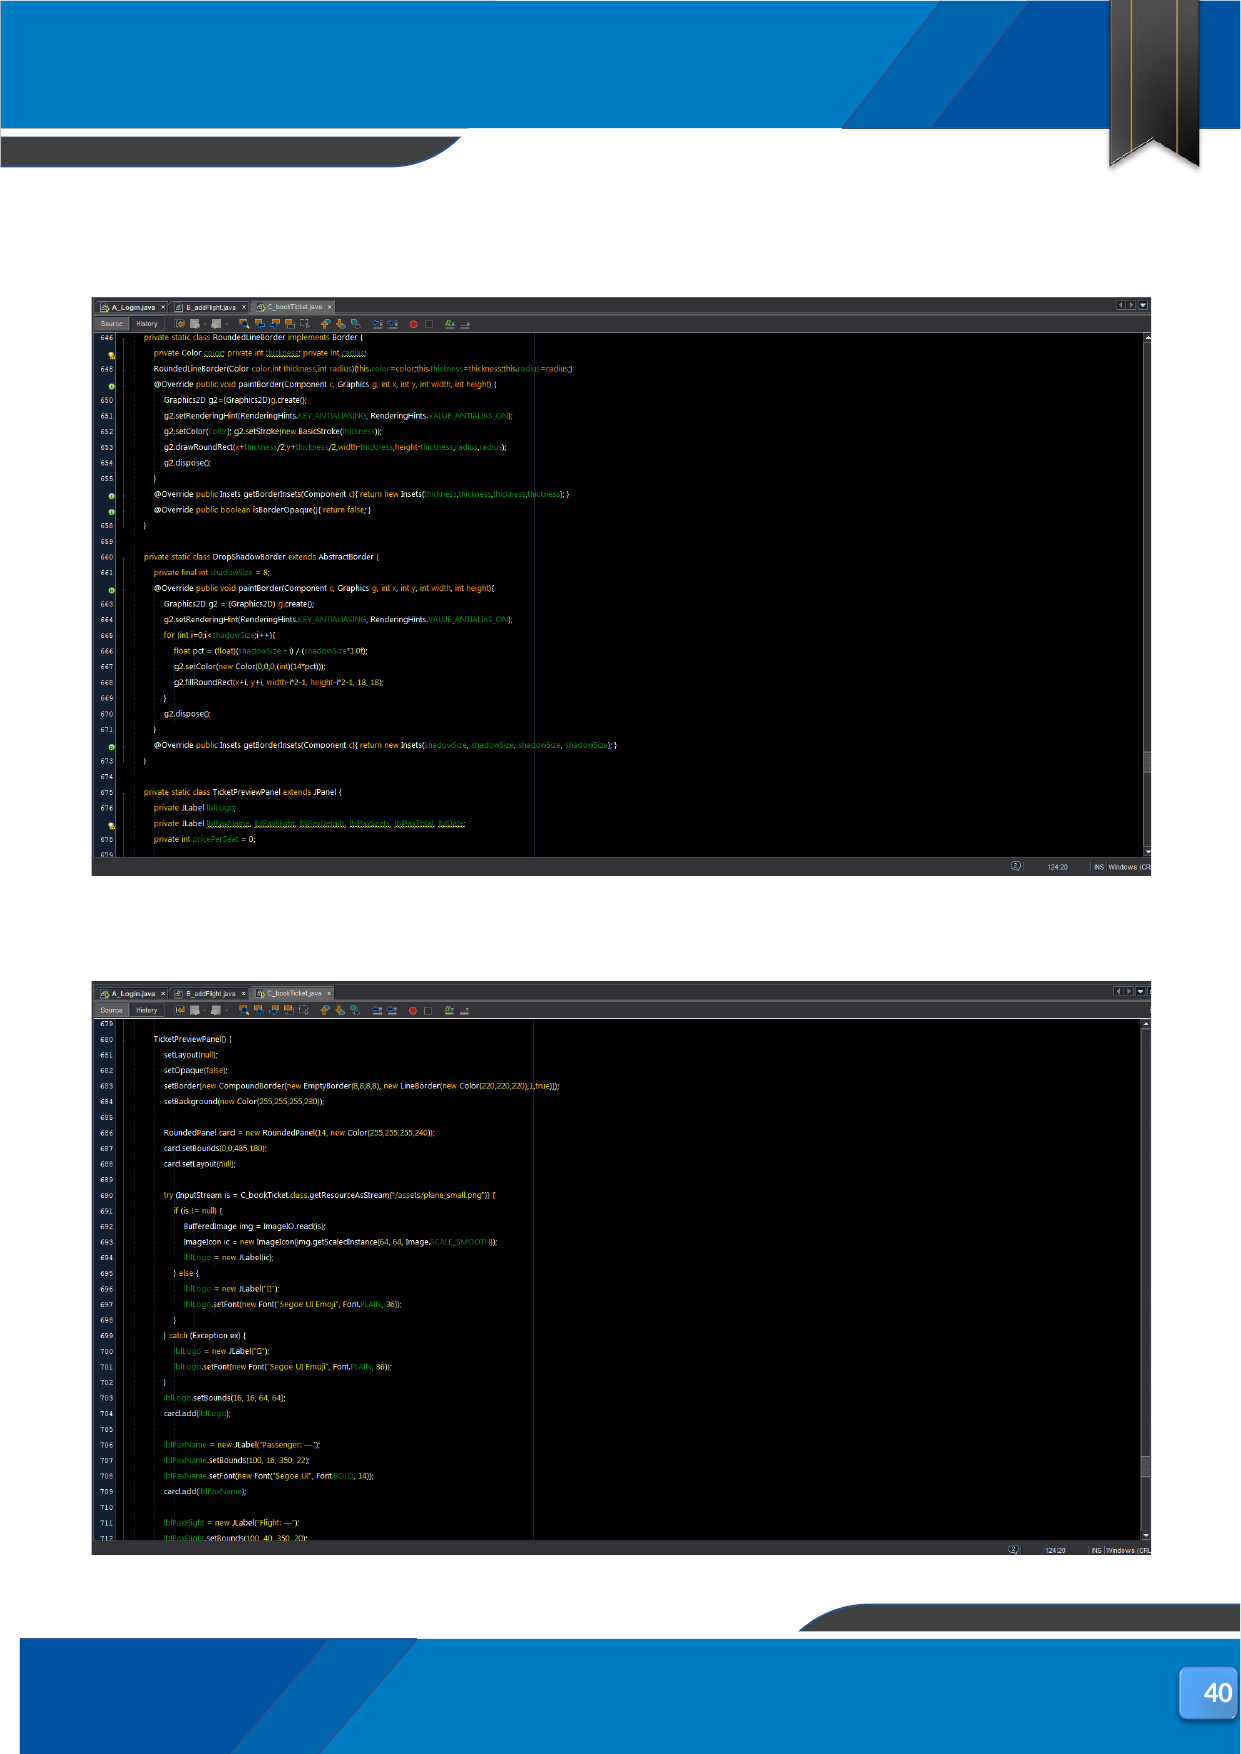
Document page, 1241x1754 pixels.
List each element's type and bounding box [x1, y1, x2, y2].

picture [91, 297, 1152, 876]
picture [1170, 1661, 1241, 1731]
picture [91, 981, 1152, 1555]
picture [1101, 0, 1207, 179]
